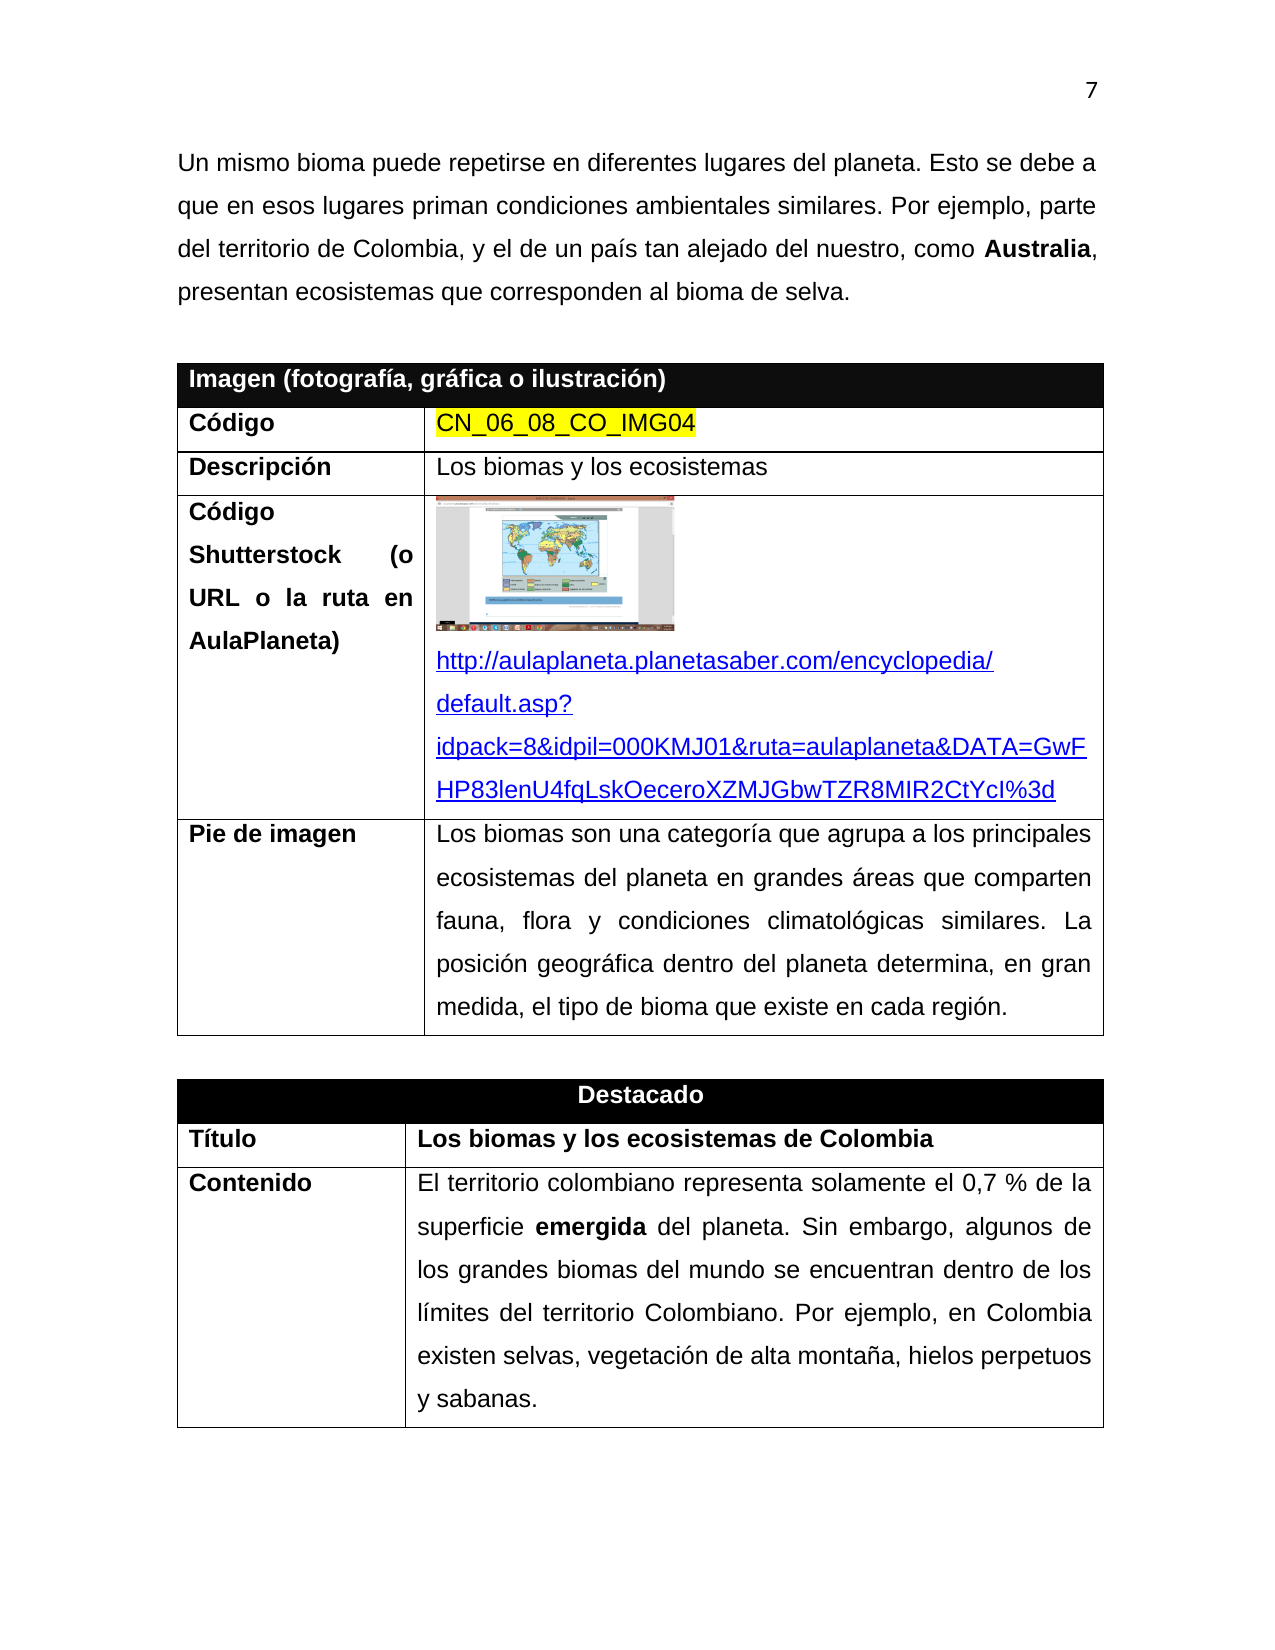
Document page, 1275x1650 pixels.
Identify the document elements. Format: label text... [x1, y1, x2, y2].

table_cell http://aulaplaneta.planetasaber.com/encyclopedia/default.asp?idpack=8&idpil=000KMJ01&ruta=aulaplaneta&DATA=GwFHP83lenU4fqLskOeceroXZMJGbwTZR8MIR2CtYcI%3d [425, 496, 1103, 818]
table_cell El territorio colombiano representa solamente el 0,7 % de la superficie emergida del planeta. Sin embargo, algunos de los grandes biomas del mundo se encuentran dentro de los límites del territorio Colombiano. Por ejemplo, en Colombia existen selvas, vegetación de alta montaña, hielos perpetuos y sabanas. [406, 1168, 1103, 1427]
table_cell Pie de imagen [178, 820, 424, 1035]
table_cell Descripción [178, 453, 424, 495]
table_header Imagen (fotografía, gráfica o ilustración) [178, 364, 1103, 407]
table_cell Título [178, 1124, 405, 1167]
picture [436, 496, 675, 631]
table_cell Contenido [178, 1168, 405, 1427]
table_cell Código [178, 408, 424, 451]
text Un mismo bioma puede repetirse en diferentes lugares del planeta. Esto se debe a que en esos lugares priman condiciones ambientales similares. Por ejemplo, parte del territorio de Colombia, y el de un país tan alejado del nuestro, como Australia, presentan ecosistemas que corresponden al bioma de selva. [177, 148, 1098, 306]
table_cell Los biomas y los ecosistemas [425, 453, 1103, 495]
table_header Destacado [178, 1080, 1103, 1123]
table_cell Los biomas y los ecosistemas de Colombia [406, 1124, 1103, 1167]
table_cell Código Shutterstock (o URL o la ruta en AulaPlaneta) [178, 496, 424, 818]
table_cell Los biomas son una categoría que agrupa a los principales ecosistemas del planeta en grandes áreas que comparten fauna, flora y condiciones climatológicas similares. La posición geográfica dentro del planeta determina, en gran medida, el tipo de bioma que existe en cada región. [425, 820, 1103, 1035]
table_cell CN_06_08_CO_IMG04 [425, 408, 1103, 451]
